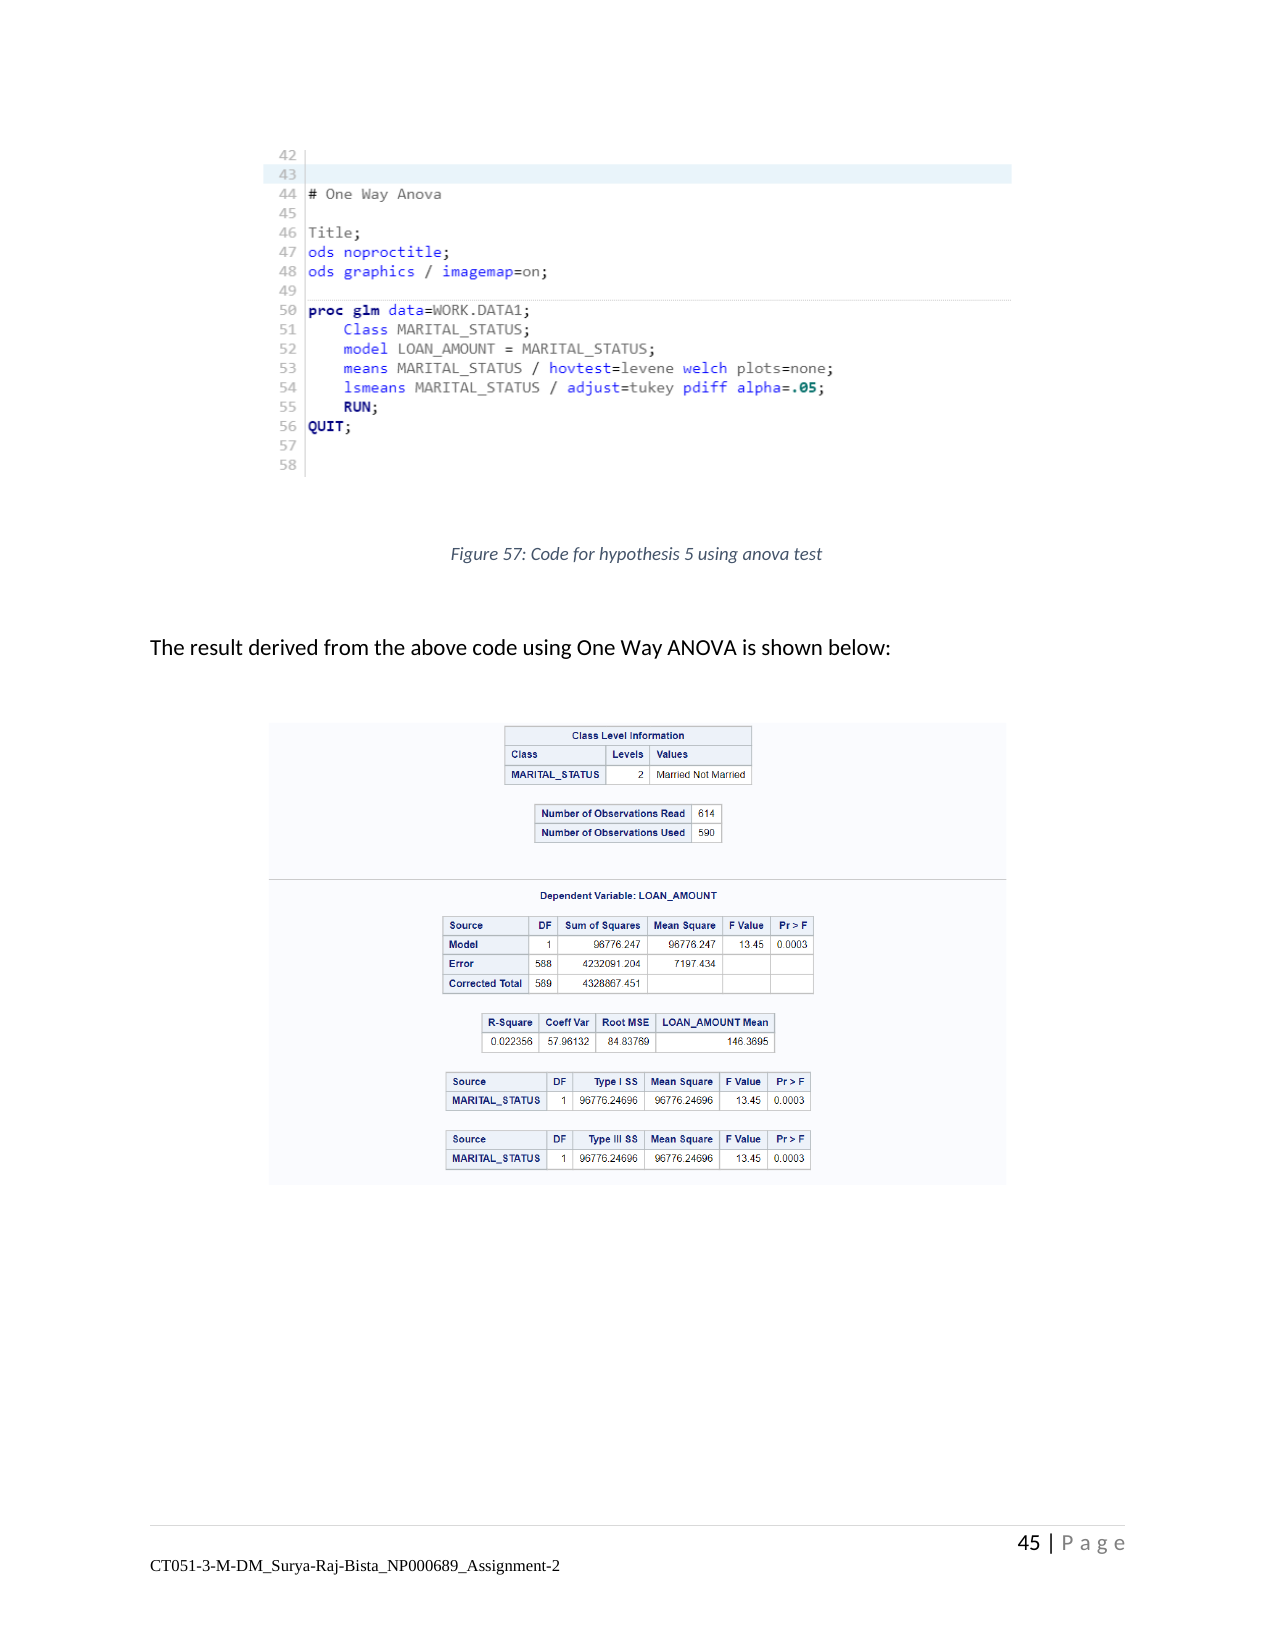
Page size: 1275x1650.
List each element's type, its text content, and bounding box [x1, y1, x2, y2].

picture [268, 679, 1007, 1185]
picture [263, 150, 1012, 477]
text The result derived from the above code using One Way ANOVA is shown below: [150, 633, 1125, 661]
